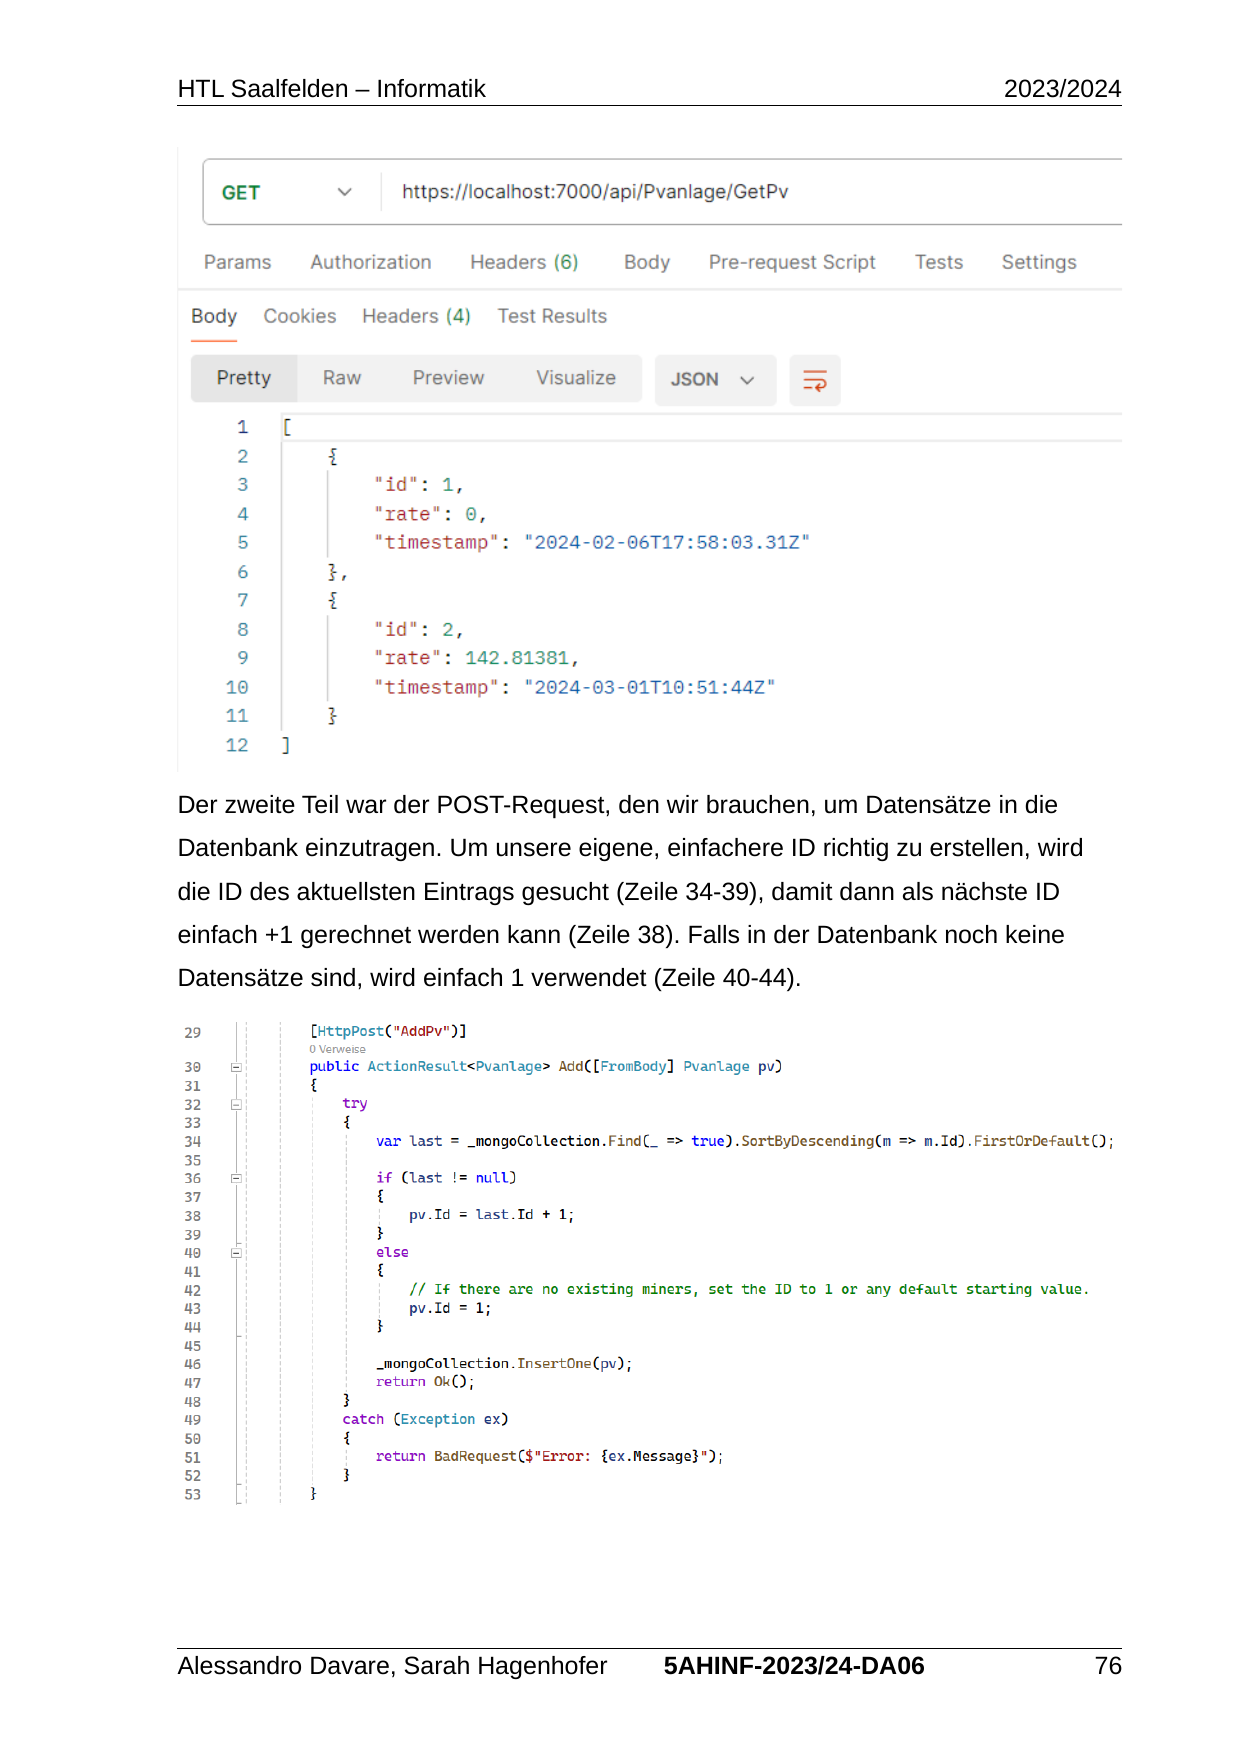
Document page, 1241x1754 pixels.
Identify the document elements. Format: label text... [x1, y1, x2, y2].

picture [177, 147, 1123, 772]
picture [177, 1022, 1123, 1505]
text Der zweite Teil war der POST-Request, den wir brauchen, um Datensätze in die Datenbank einzutragen. Um unsere eigene, einfachere ID richtig zu erstellen, wird die ID des aktuellsten Eintrags gesucht (Zeile 34-39), damit dann als nächste ID einfach +1 gerechnet werden kann (Zeile 38). Falls in der Datenbank noch keine Datensätze sind, wird einfach 1 verwendet (Zeile 40-44). [177, 790, 1122, 991]
